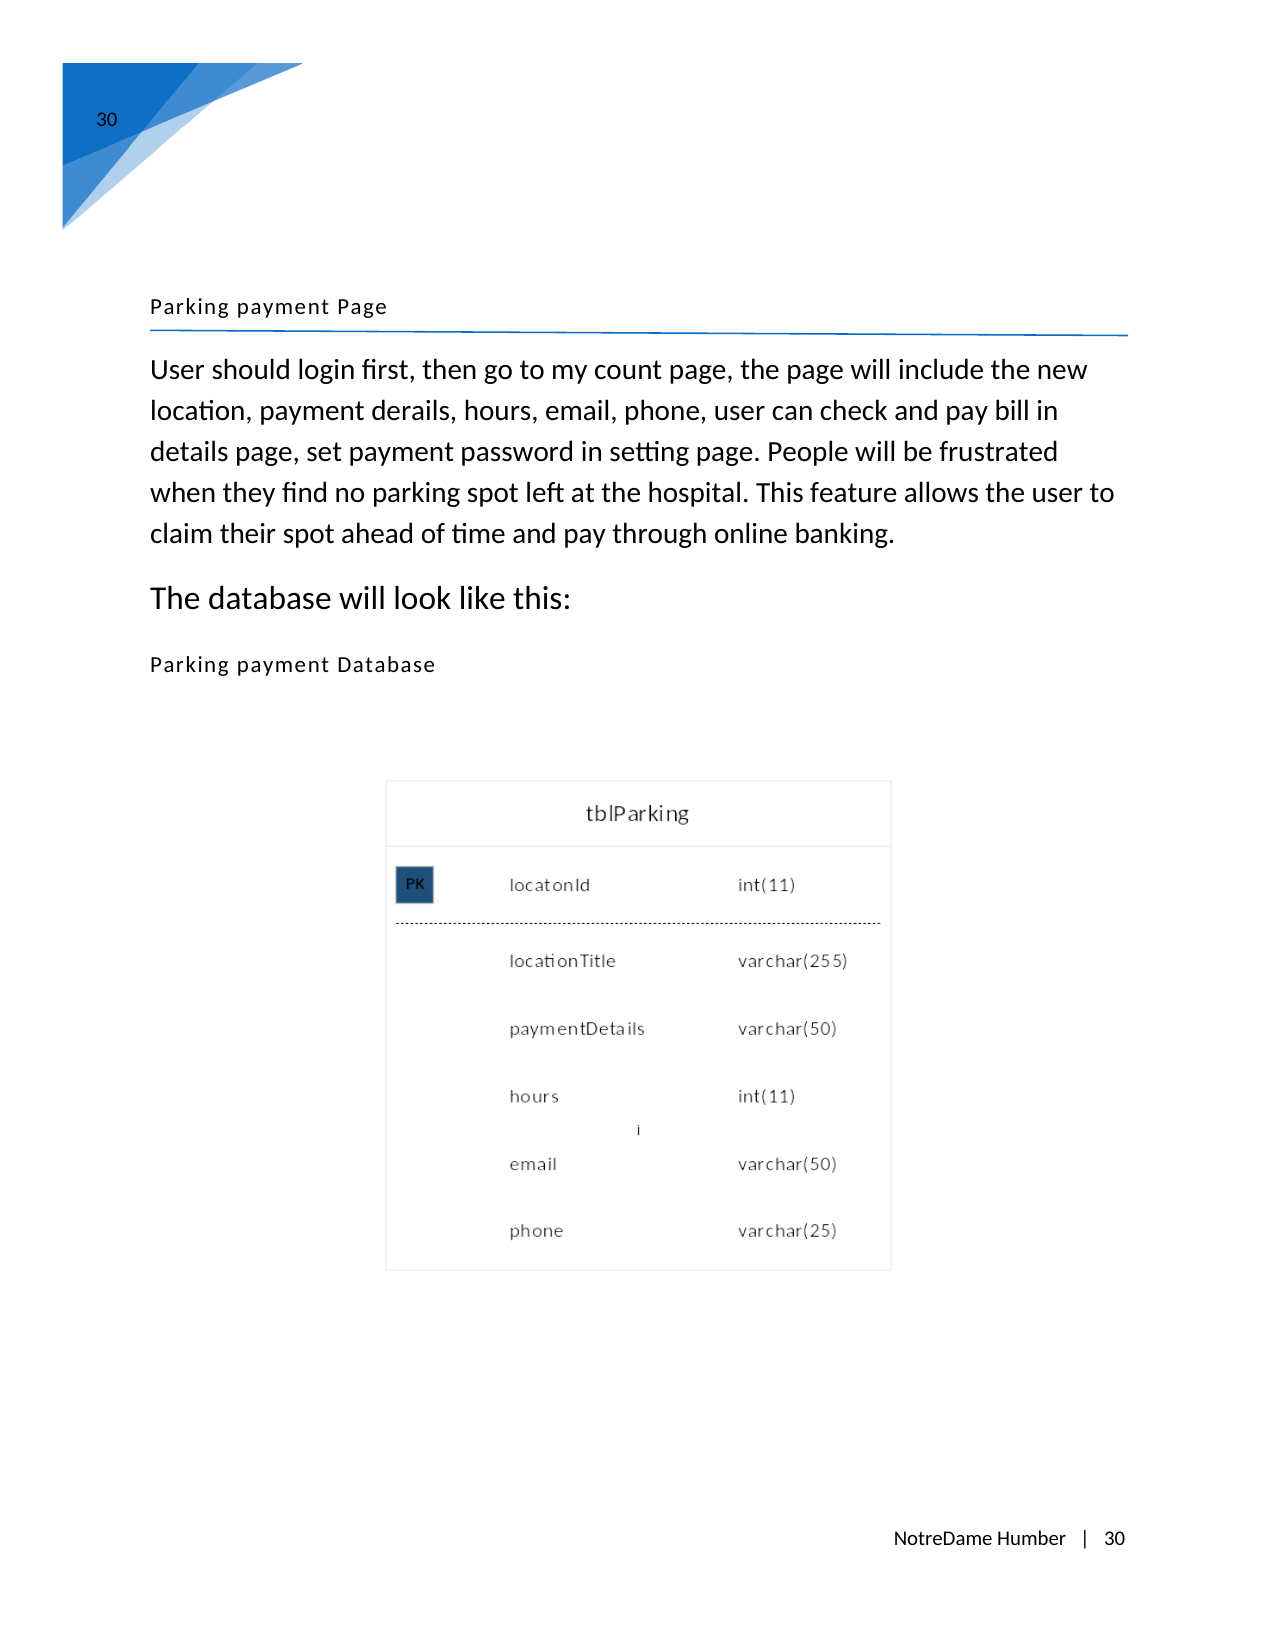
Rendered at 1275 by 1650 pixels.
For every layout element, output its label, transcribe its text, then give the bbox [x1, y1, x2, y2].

subtitle Parking payment Database [150, 651, 1125, 679]
subtitle Parking payment Page [150, 292, 1125, 320]
text User should login first, then go to my count page, the page will include the new location, payment derails, hours, email, phone, user can check and pay bill in details page, set payment password in setting page. People will be frustrated when they find no parking spot left at the hospital. This feature allows the user to claim their spot ahead of time and pay through online banking. [150, 351, 1125, 551]
text The database will look like this: [150, 577, 1125, 617]
picture [62, 62, 305, 231]
